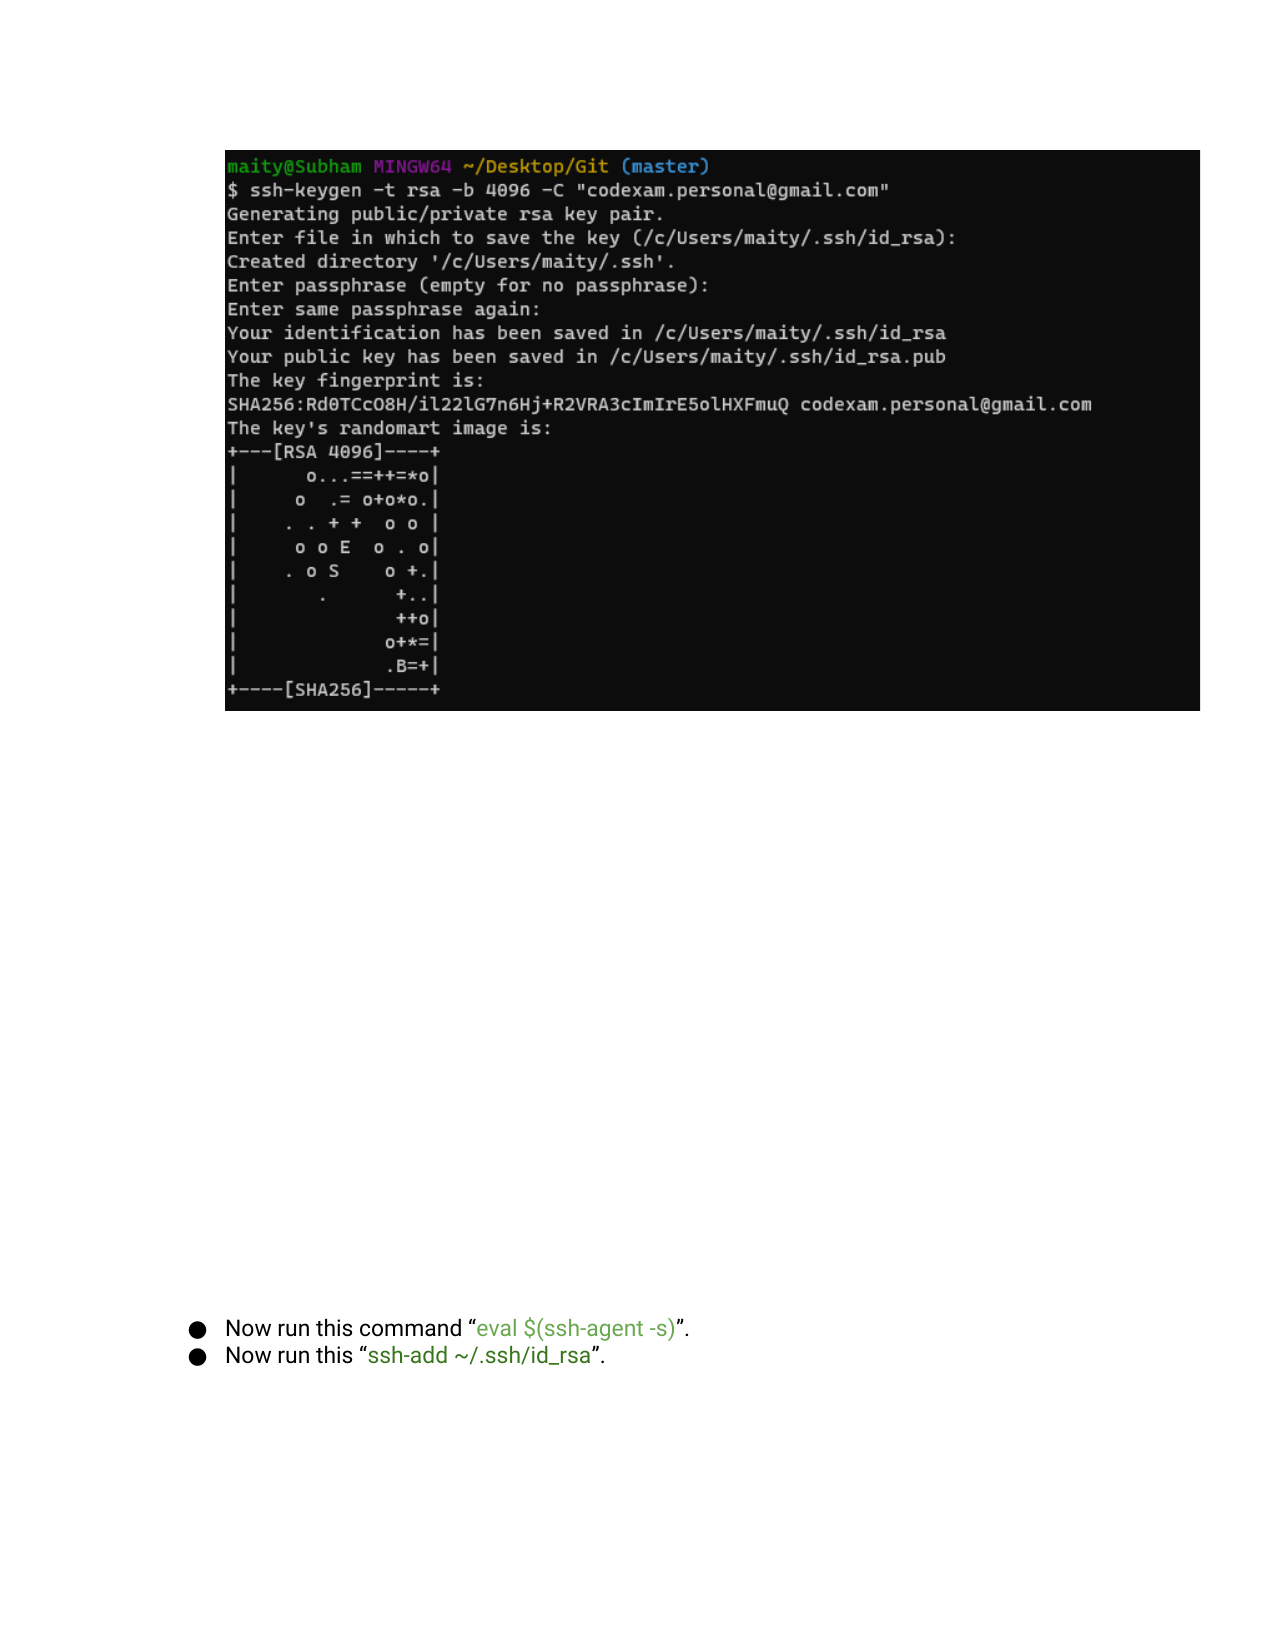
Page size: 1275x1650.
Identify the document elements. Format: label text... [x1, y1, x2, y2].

list Now run this command “eval $(ssh-agent -s)”. [187, 1315, 1125, 1342]
list Now run this “ssh-add ~/.ssh/id_rsa”. [187, 1342, 1125, 1369]
picture [225, 150, 1200, 711]
